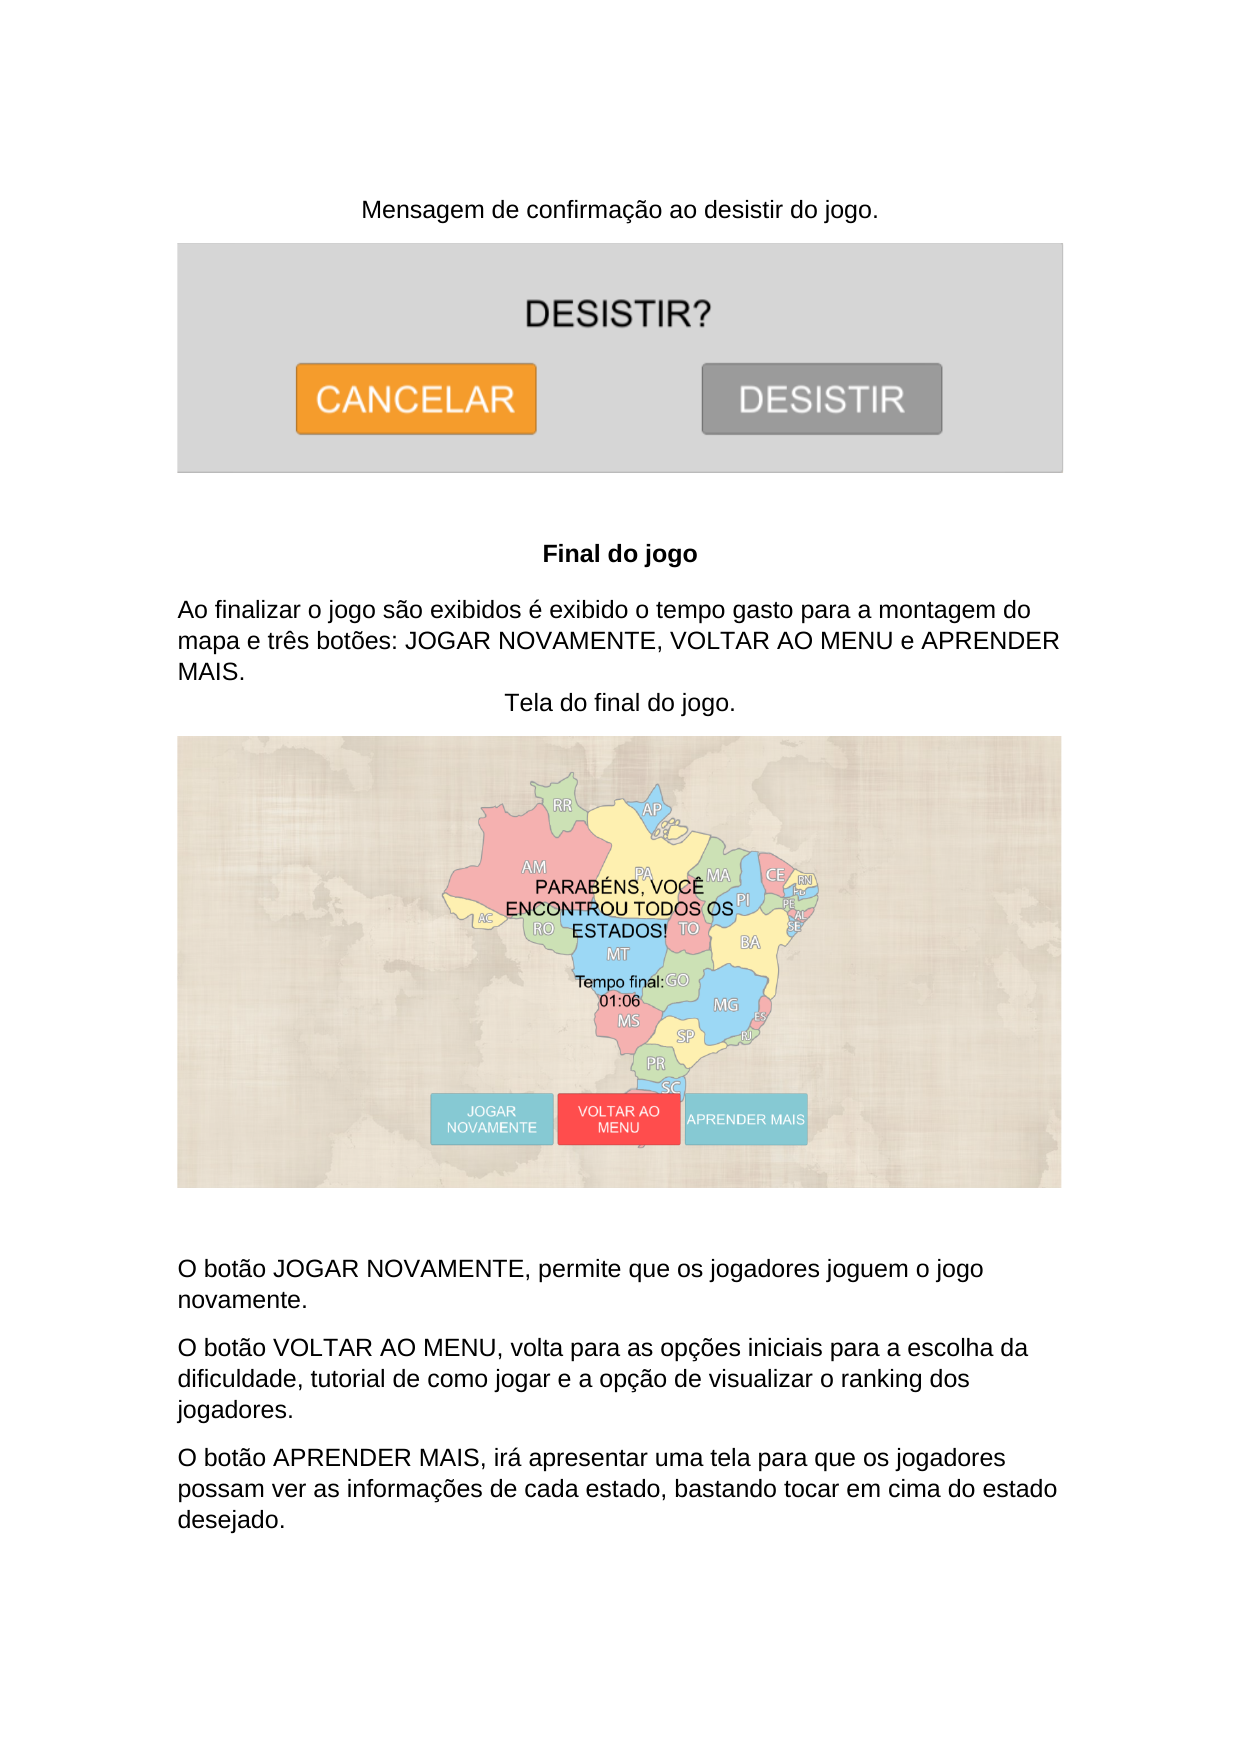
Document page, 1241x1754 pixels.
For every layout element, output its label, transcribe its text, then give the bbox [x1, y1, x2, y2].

text Tela do final do jogo. [177, 688, 1063, 717]
picture [177, 243, 1064, 473]
text O botão APRENDER MAIS, irá apresentar uma tela para que os jogadores possam ver as informações de cada estado, bastando tocar em cima do estado desejado. [177, 1443, 1063, 1534]
text O botão JOGAR NOVAMENTE, permite que os jogadores joguem o jogo novamente. [177, 1254, 1063, 1314]
picture [177, 736, 1062, 1188]
subtitle Ao finalizar o jogo são exibidos é exibido o tempo gasto para a montagem do mapa e três botões: JOGAR NOVAMENTE, VOLTAR AO MENU e APRENDER MAIS. [177, 595, 1063, 686]
text O botão VOLTAR AO MENU, volta para as opções iniciais para a escolha da dificuldade, tutorial de como jogar e a opção de visualizar o ranking dos jogadores. [177, 1333, 1063, 1424]
text Mensagem de confirmação ao desistir do jogo. [177, 195, 1063, 224]
text Final do jogo [177, 539, 1063, 568]
